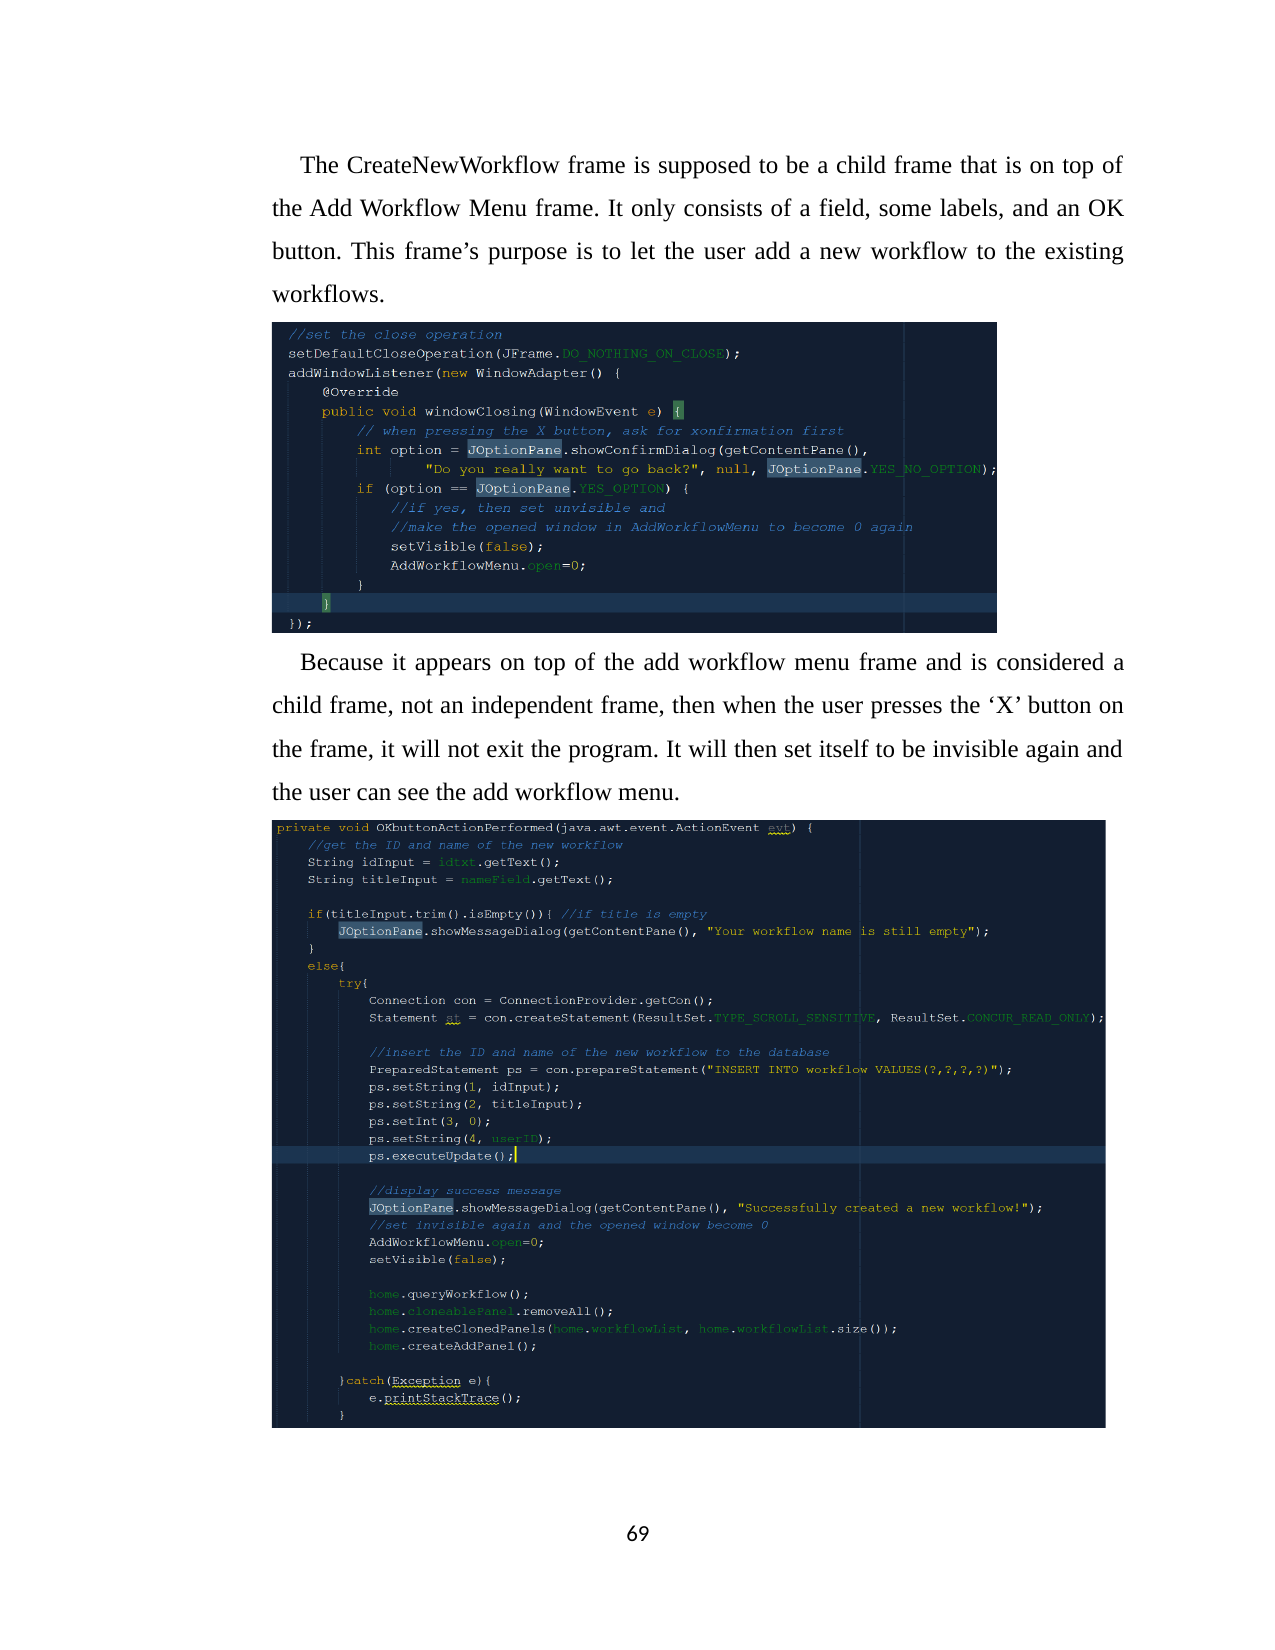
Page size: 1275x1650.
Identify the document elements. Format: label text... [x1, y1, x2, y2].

list The CreateNewWorkflow frame is supposed to be a child frame that is on top of the Add Workflow Menu frame. It only consists of a field, some labels, and an OK button. This frame’s purpose is to let the user add a new workflow to the existing workflows. [272, 150, 1125, 308]
list Because it appears on top of the add workflow menu frame and is considered a child frame, not an independent frame, then when the user presses the ‘X’ button on the frame, it will not exit the program. It will then set itself to be invisible again and the user can see the add workflow menu. [272, 647, 1125, 806]
picture [271, 820, 1106, 1428]
picture [271, 322, 997, 633]
